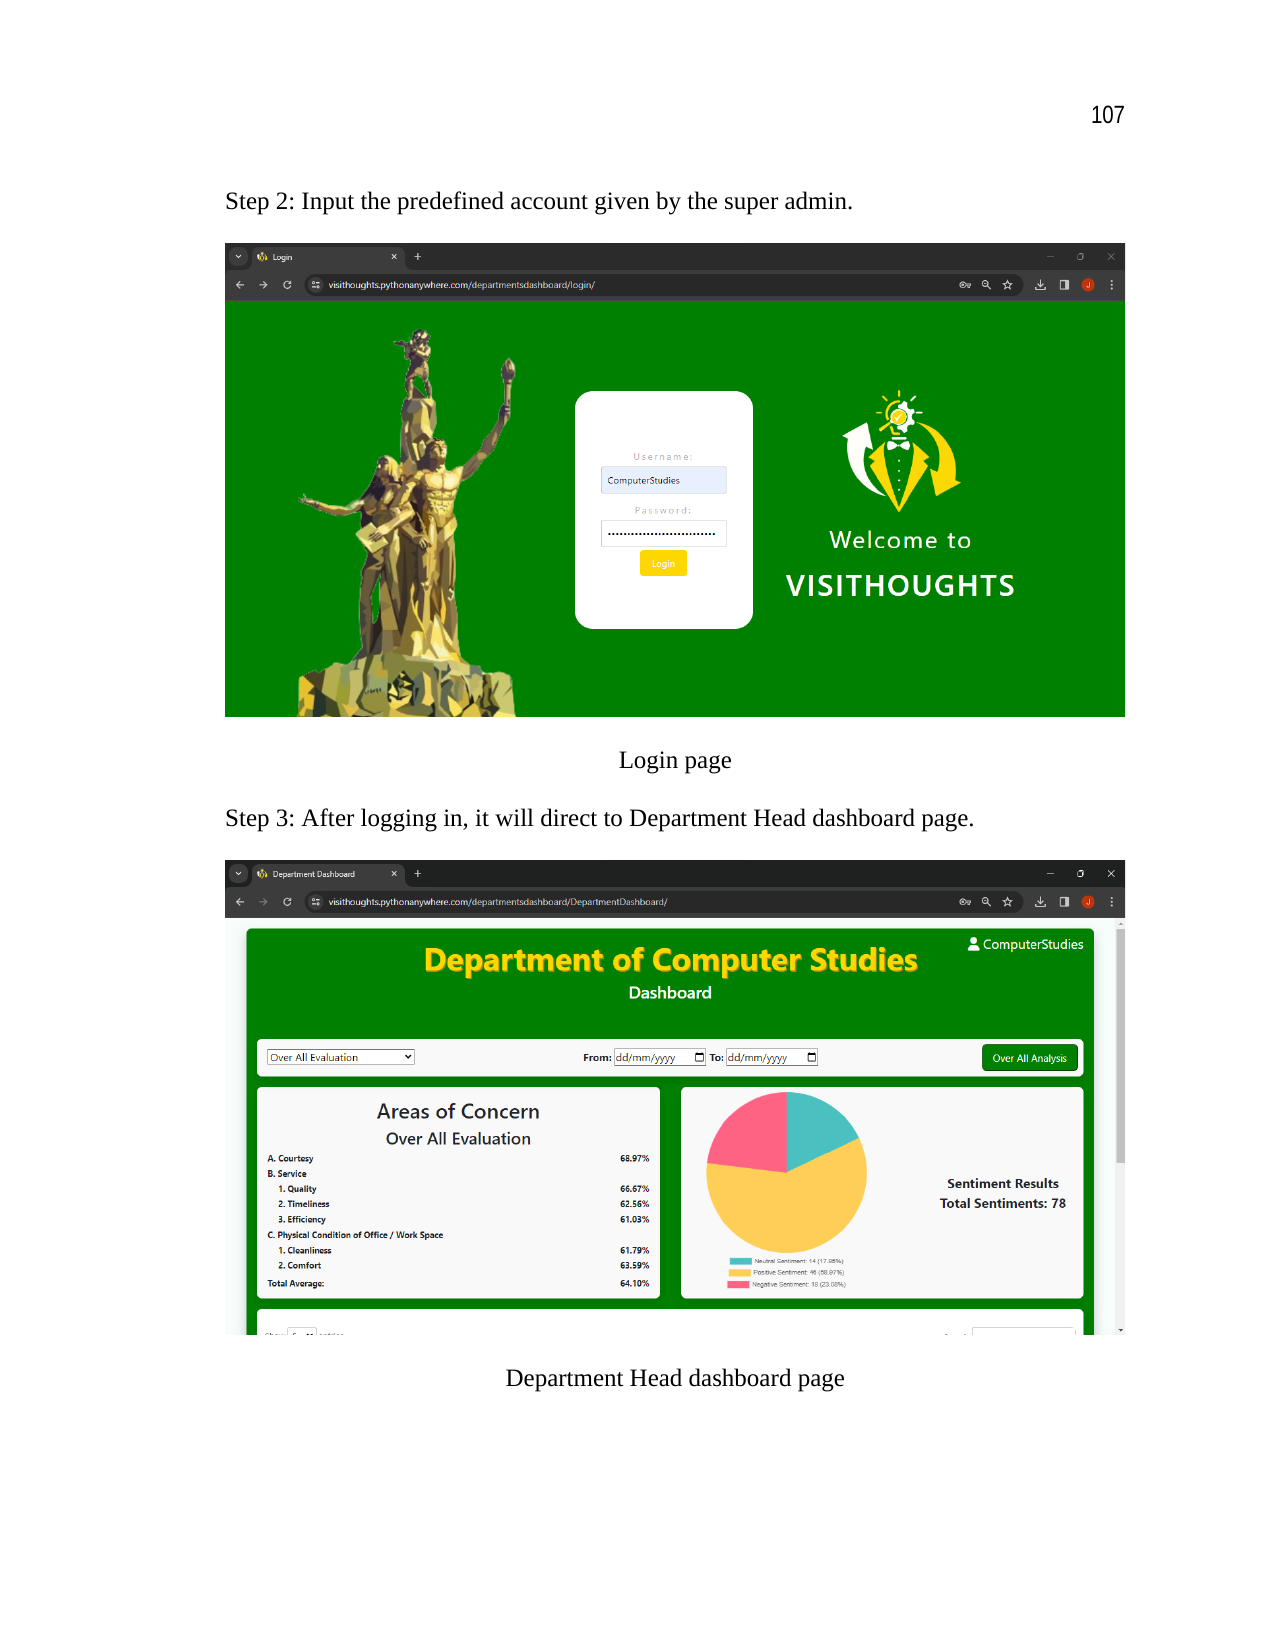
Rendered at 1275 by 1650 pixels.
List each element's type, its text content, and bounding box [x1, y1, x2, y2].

text Login page [225, 745, 1125, 774]
text Step 2: Input the predefined account given by the super admin. [225, 186, 1125, 215]
text Step 3: After logging in, it will direct to Department Head dashboard page. [225, 803, 1125, 832]
picture [225, 860, 1125, 1335]
text Department Head dashboard page [225, 1363, 1125, 1392]
picture [225, 243, 1125, 717]
